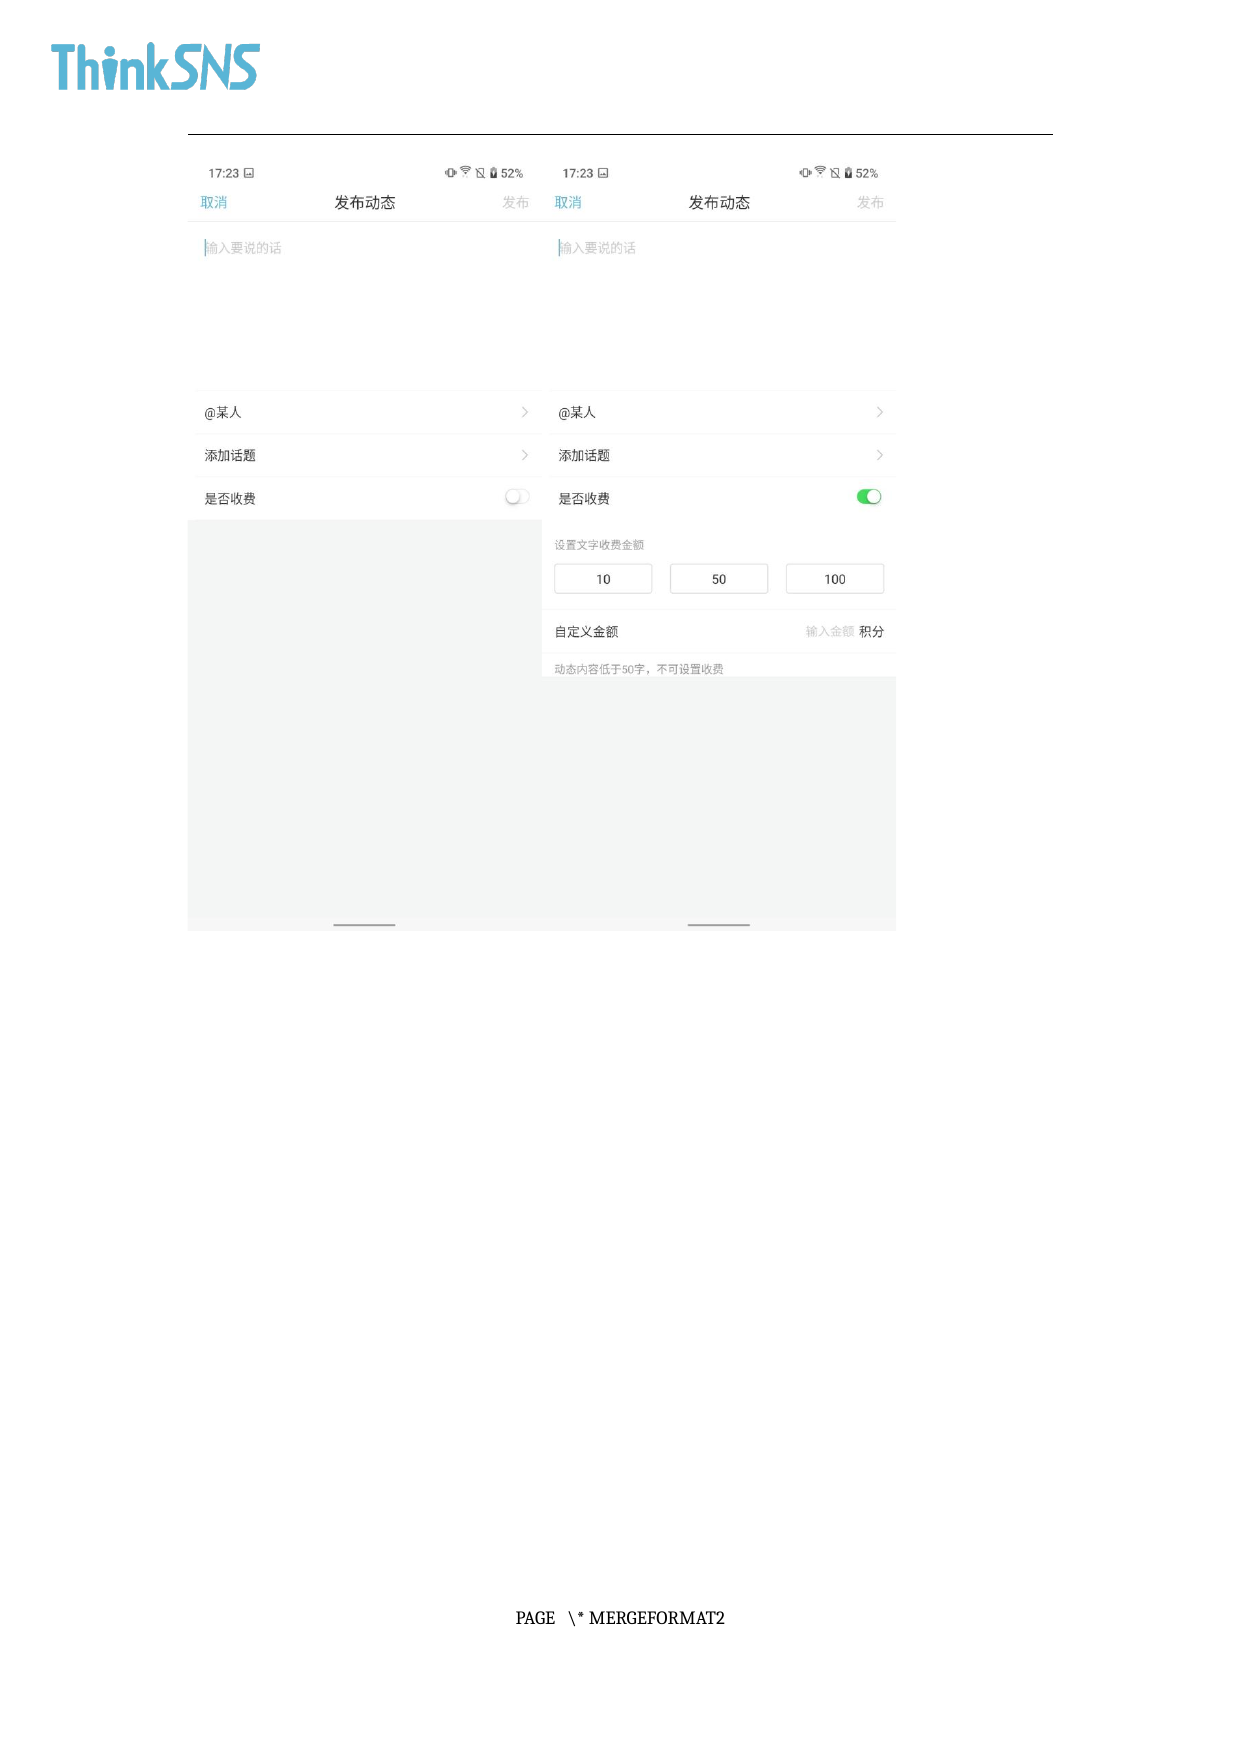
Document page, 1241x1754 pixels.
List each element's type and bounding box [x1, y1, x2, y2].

picture [187, 162, 897, 931]
picture [43, 40, 269, 94]
